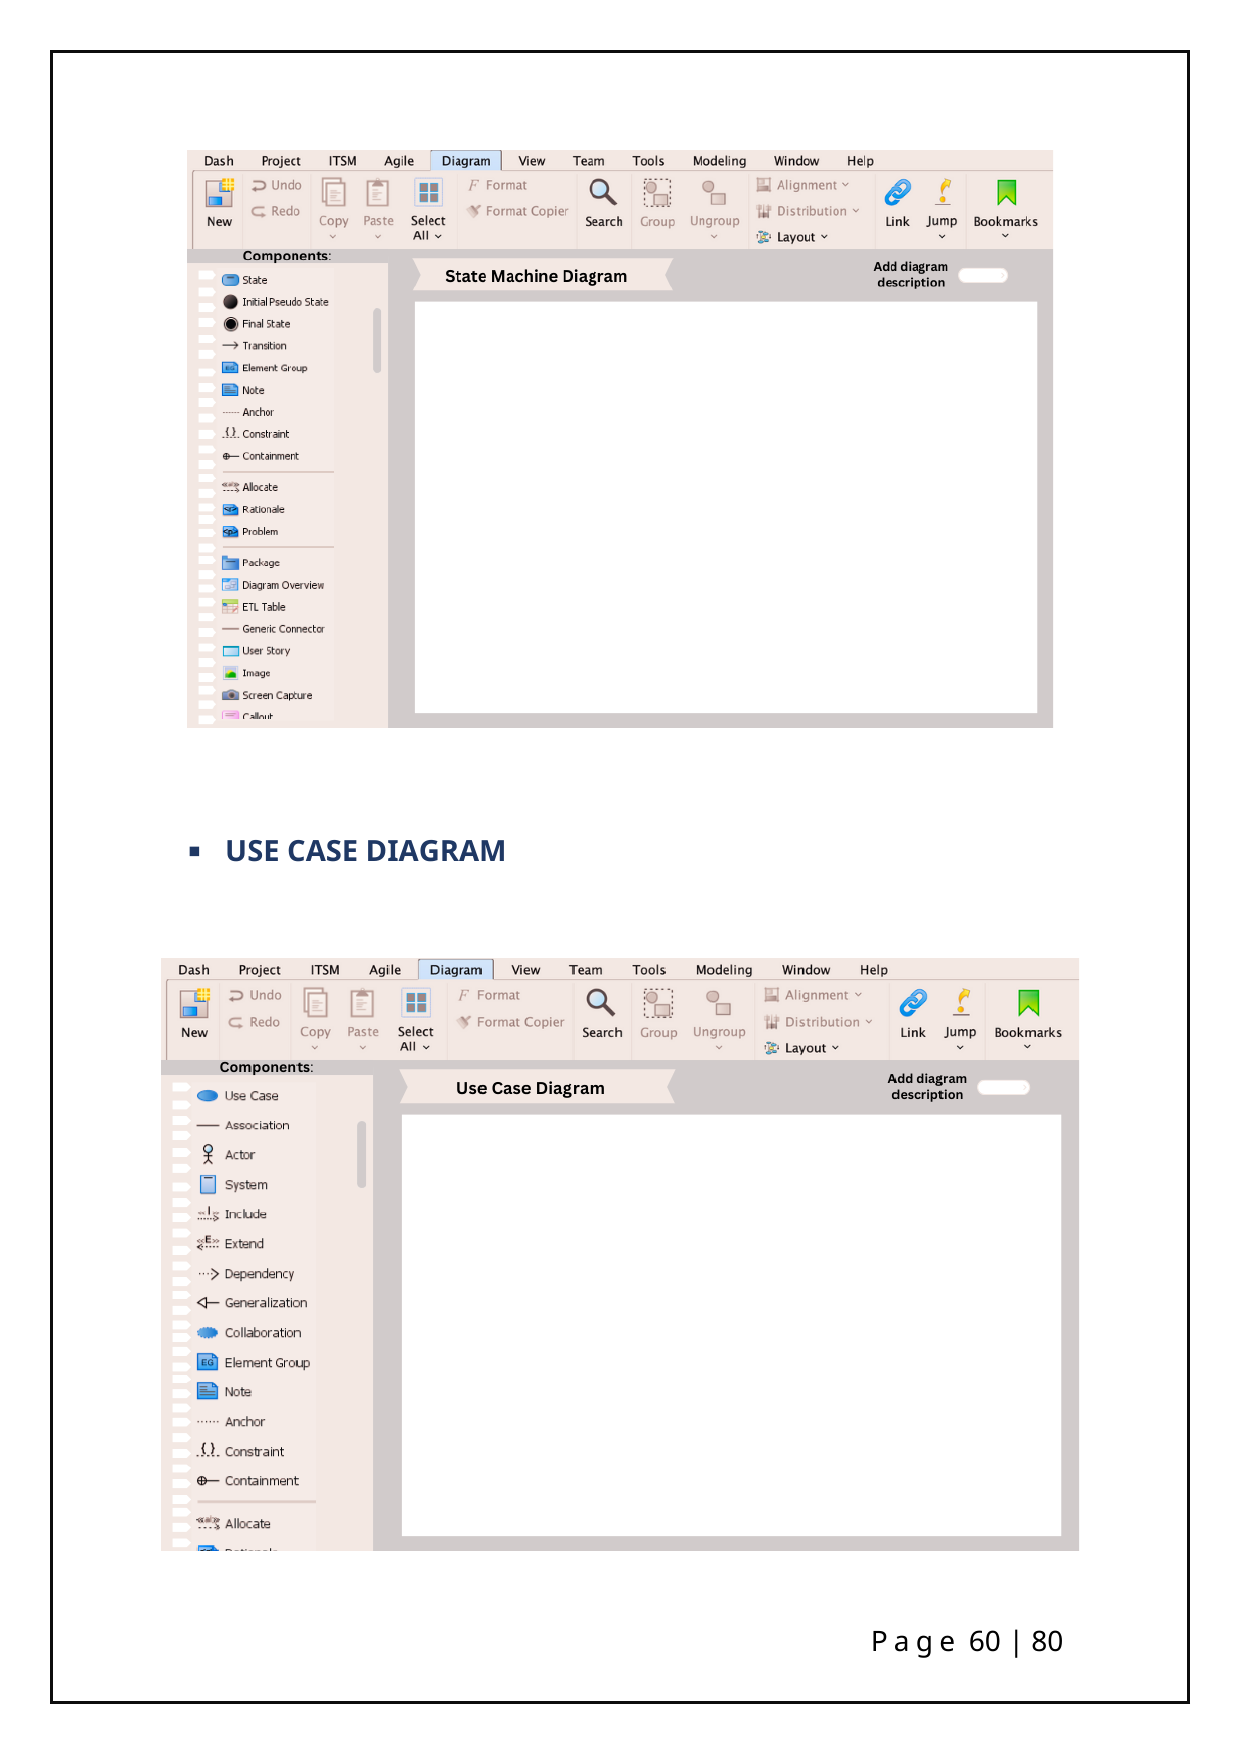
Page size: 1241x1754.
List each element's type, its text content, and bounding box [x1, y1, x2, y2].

picture [161, 958, 1080, 1551]
list USE CASE DIAGRAM [187, 831, 1090, 870]
picture [187, 150, 1054, 728]
